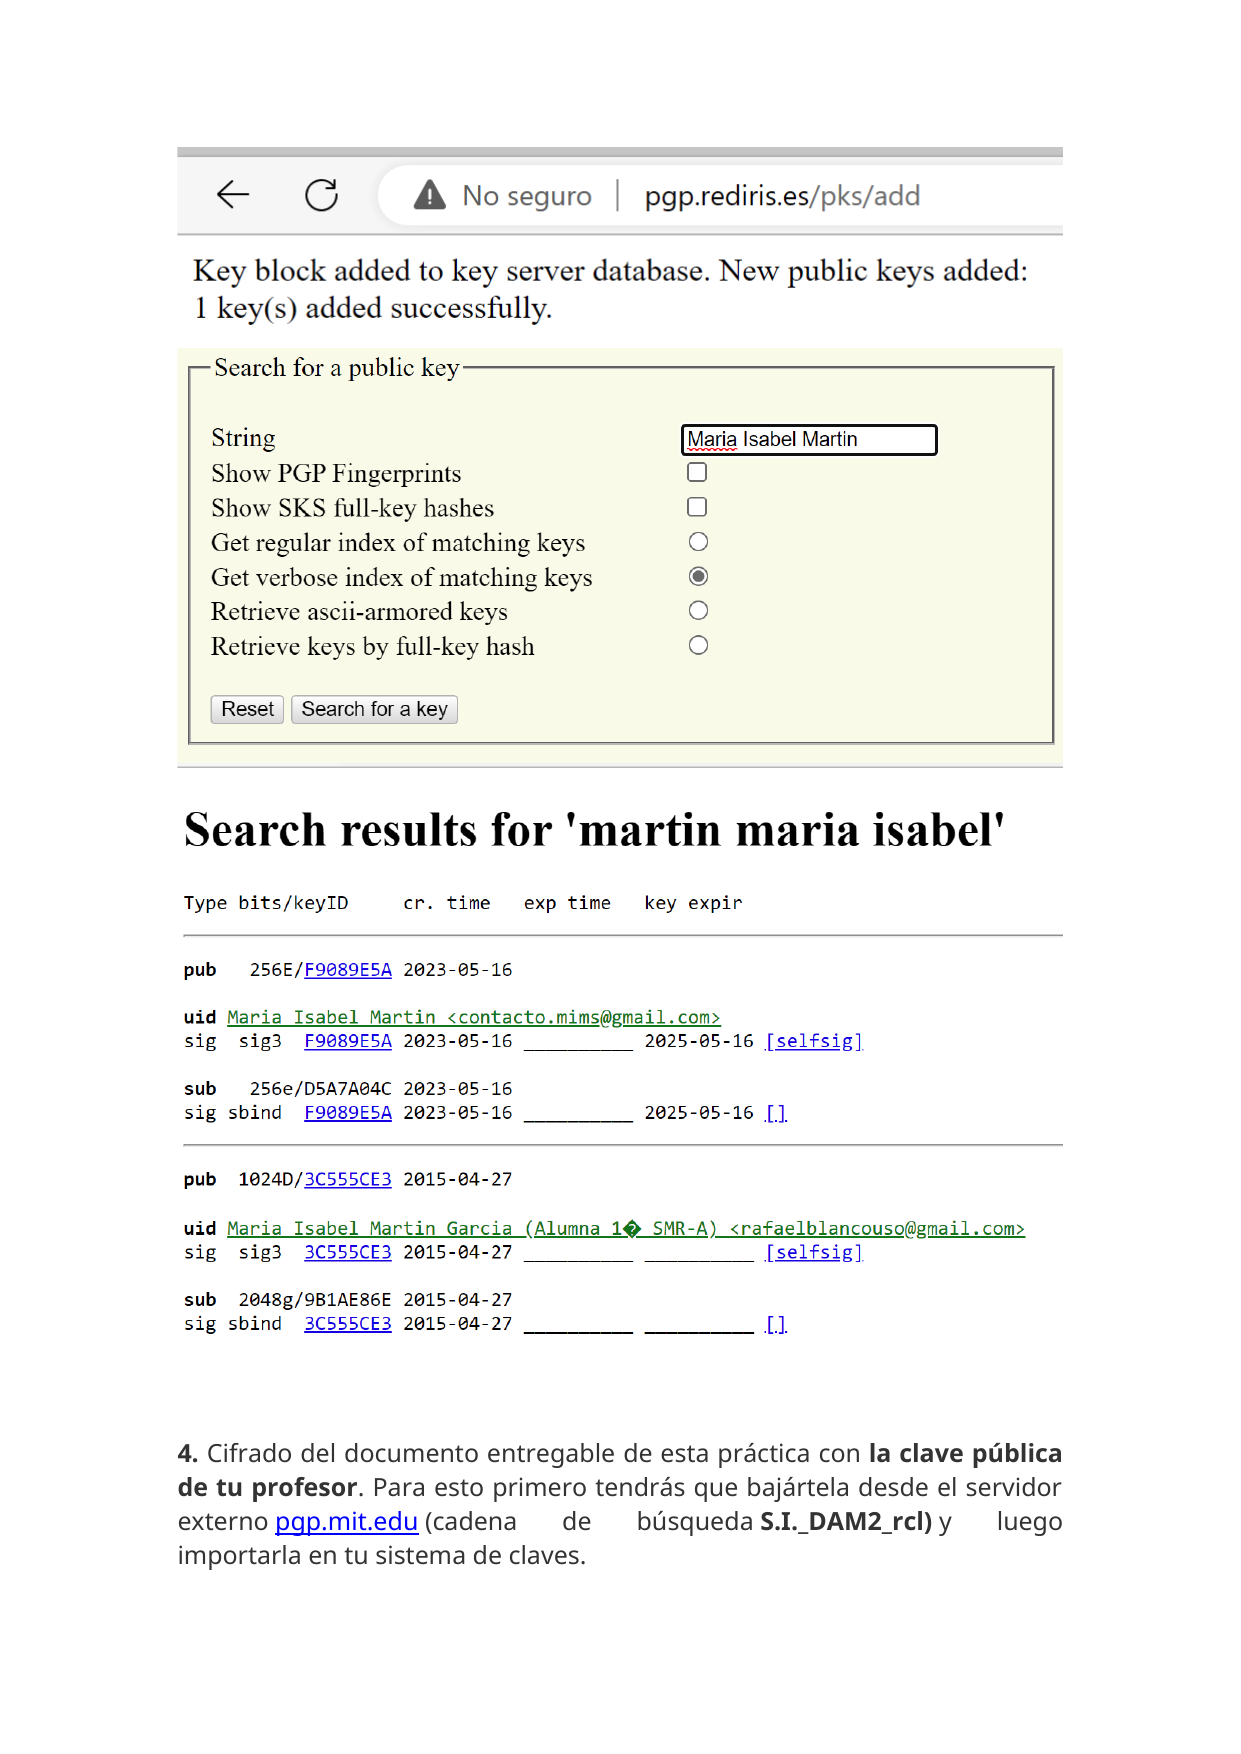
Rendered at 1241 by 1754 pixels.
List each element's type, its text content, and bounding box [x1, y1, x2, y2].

picture [177, 147, 1063, 1377]
text 4. Cifrado del documento entregable de esta práctica con la clave pública de tu profesor. Para esto primero tendrás que bajártela desde el servidor externo pgp.mit.edu (cadena de búsqueda S.I._DAM2_rcl) y luego importarla en tu sistema de claves. [177, 1436, 1063, 1572]
